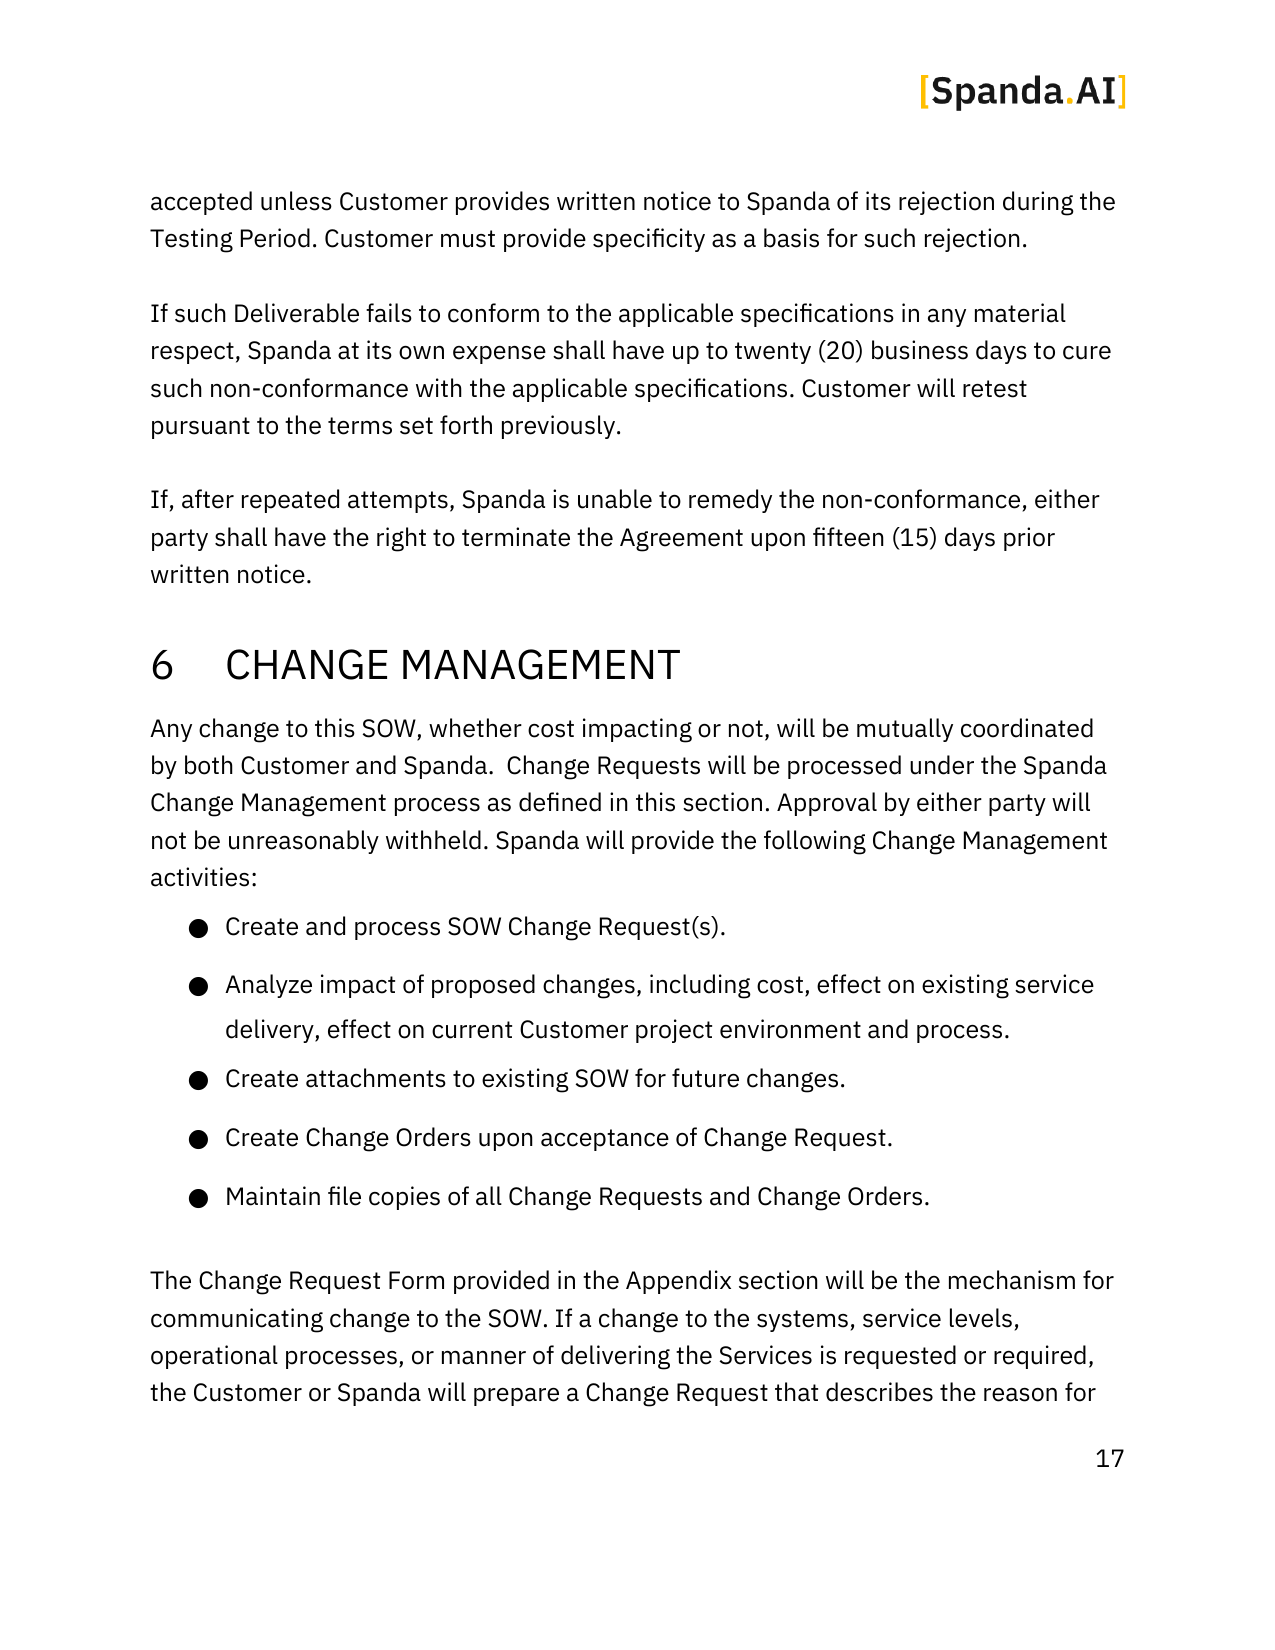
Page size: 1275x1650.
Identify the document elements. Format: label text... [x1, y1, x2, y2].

list Maintain file copies of all Change Requests and Change Orders. [187, 1168, 1125, 1219]
list Create attachments to existing SOW for future changes. [187, 1050, 1125, 1101]
subtitle 6 CHANGE MANAGEMENT [150, 637, 1125, 691]
picture [921, 75, 1125, 111]
text If, after repeated attempts, Spanda is unable to remedy the non-conformance, either party shall have the right to terminate the Agreement upon fifteen (15) days prior written notice. [150, 483, 1125, 590]
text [150, 1264, 1125, 1408]
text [150, 185, 1125, 255]
text If such Deliverable fails to conform to the applicable specifications in any material respect, Spanda at its own expense shall have up to twenty (20) business days to cure such non-conformance with the applicable specifications. Customer will retest pursuant to the terms set forth previously. [150, 297, 1125, 441]
list Create and process SOW Change Request(s). [187, 898, 1125, 949]
list Create Change Orders upon acceptance of Change Request. [187, 1109, 1125, 1160]
text Any change to this SOW, whether cost impacting or not, will be mutually coordinated by both Customer and Spanda. Change Requests will be processed under the Spanda Change Management process as defined in this section. Approval by either party will not be unreasonably withheld. Spanda will provide the following Change Management activities: [150, 712, 1125, 893]
list Analyze impact of proposed changes, including cost, effect on existing service delivery, effect on current Customer project environment and process. [187, 957, 1125, 1045]
